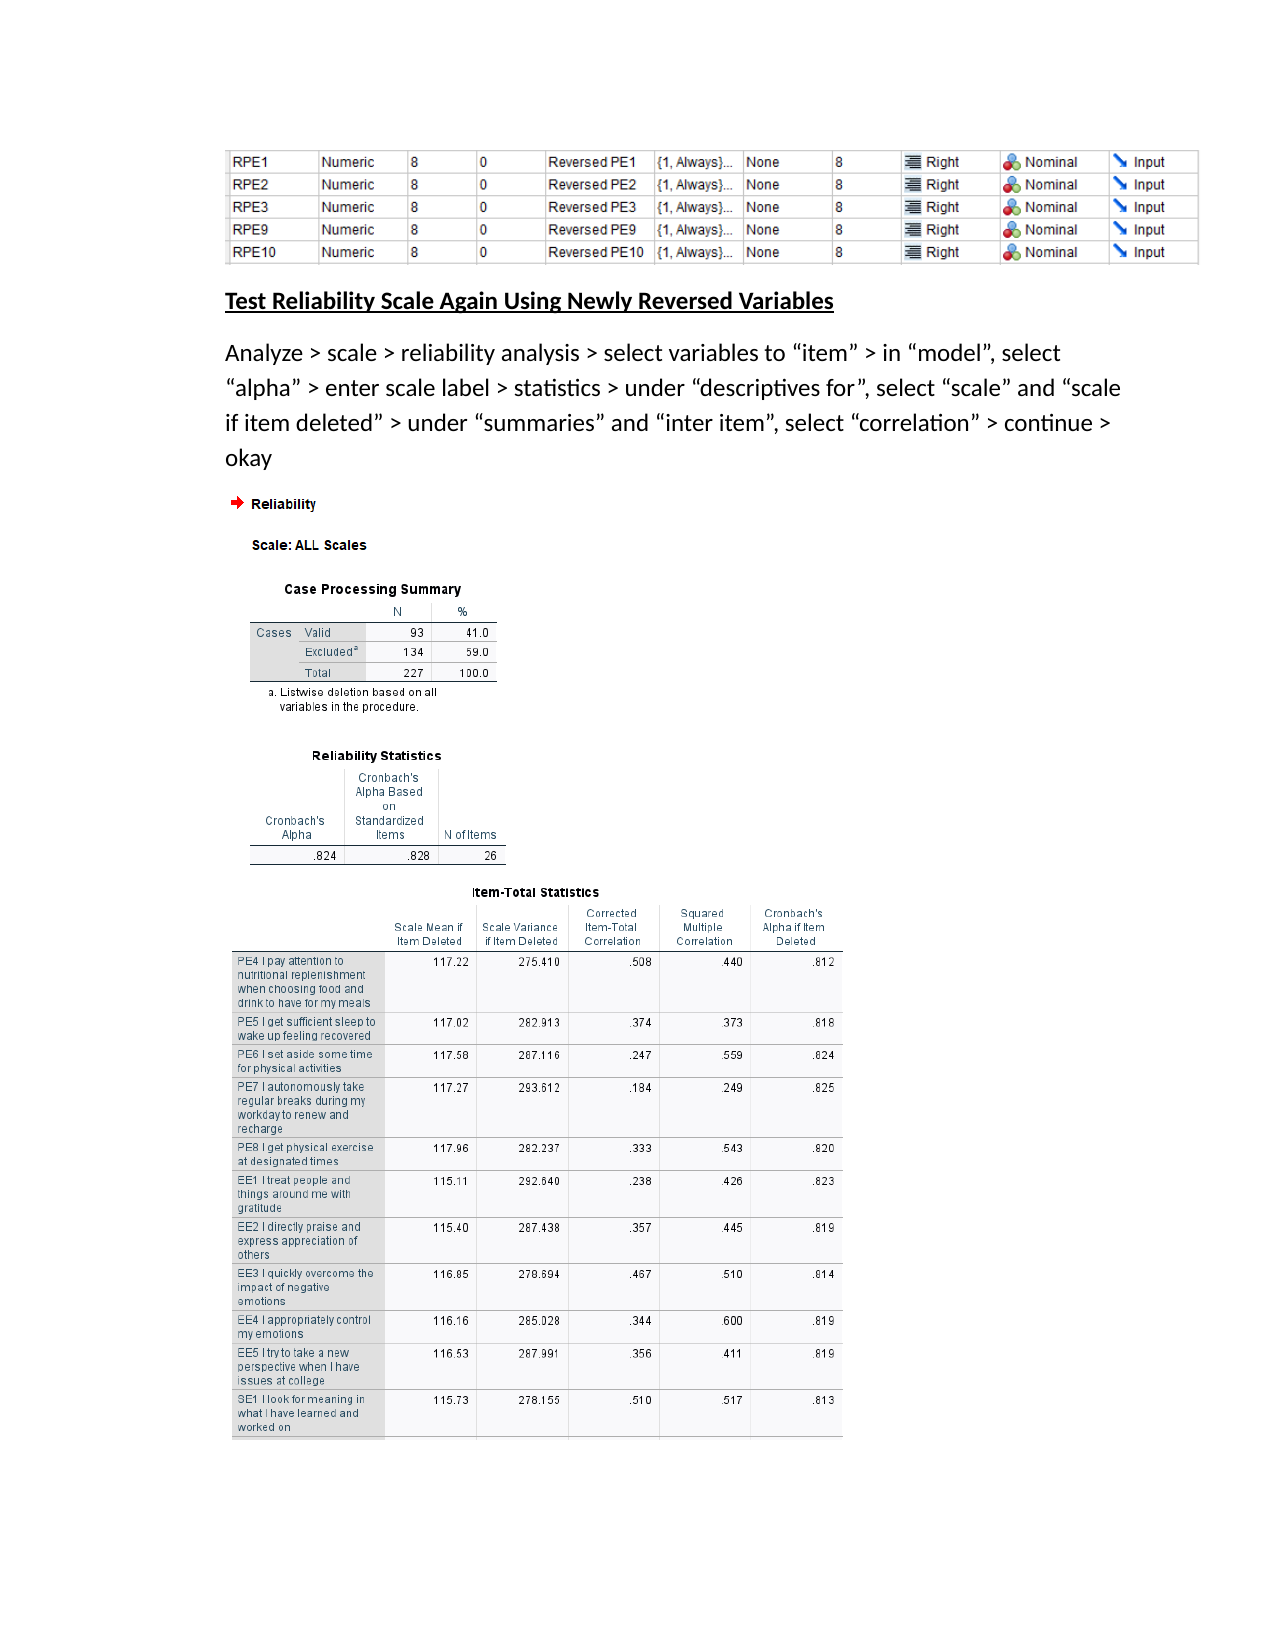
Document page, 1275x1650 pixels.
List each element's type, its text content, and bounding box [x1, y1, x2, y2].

picture [225, 150, 1200, 265]
picture [225, 493, 512, 871]
text Test Reliability Scale Again Using Newly Reversed Variables [225, 286, 1125, 316]
text Analyze > scale > reliability analysis > select variables to “item” > in “model”, select “alpha” > enter scale label > statistics > under “descriptives for”, select “scale” and “scale if item deleted” > under “summaries” and “inter item”, select “correlation” > continue > okay [225, 337, 1125, 473]
picture [225, 875, 847, 1440]
